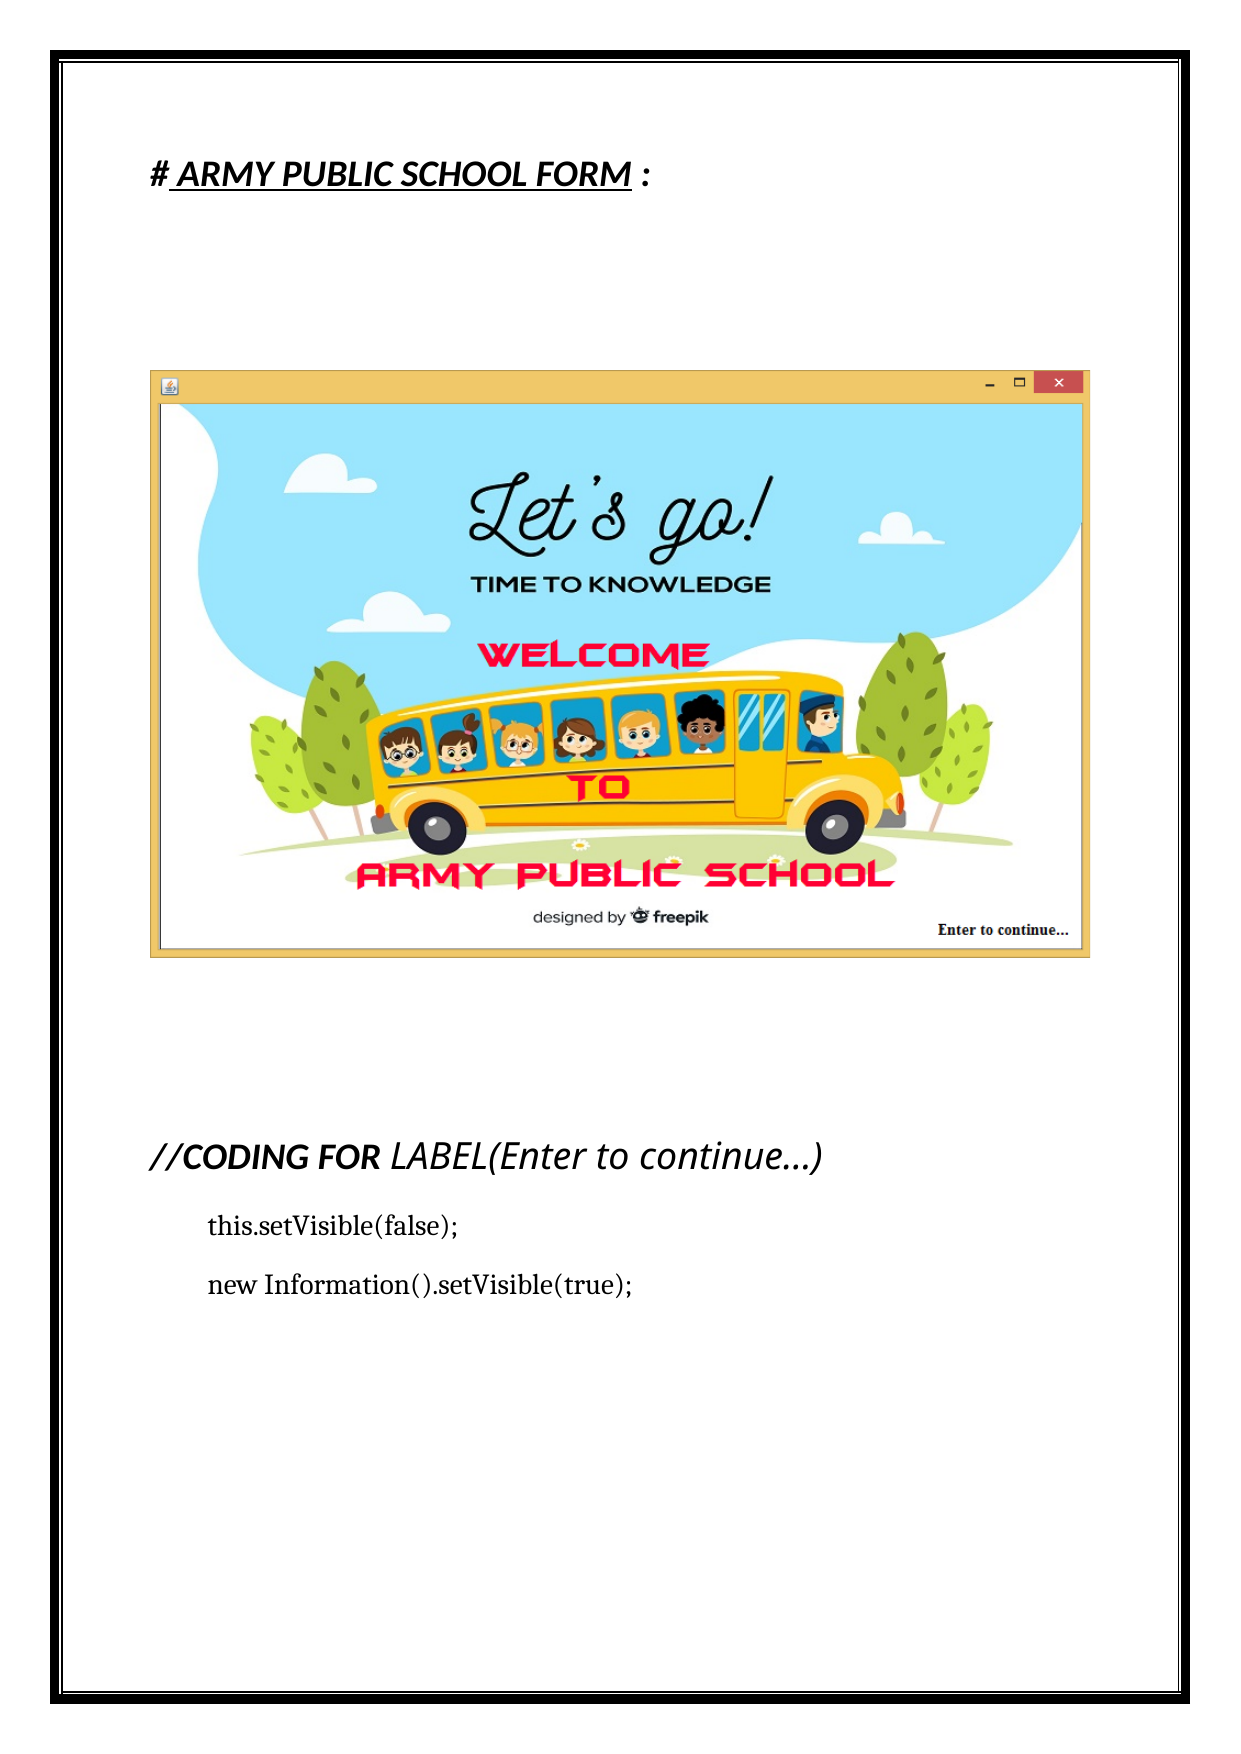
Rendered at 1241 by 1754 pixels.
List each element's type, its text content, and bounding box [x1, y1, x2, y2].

text new Information().setVisible(true); [150, 1268, 1090, 1302]
text this.setVisible(false); [150, 1209, 1090, 1243]
text # ARMY PUBLIC SCHOOL FORM : [150, 150, 1090, 196]
text //CODING FOR LABEL(Enter to continue…) [150, 1130, 1090, 1181]
picture [150, 370, 1091, 958]
